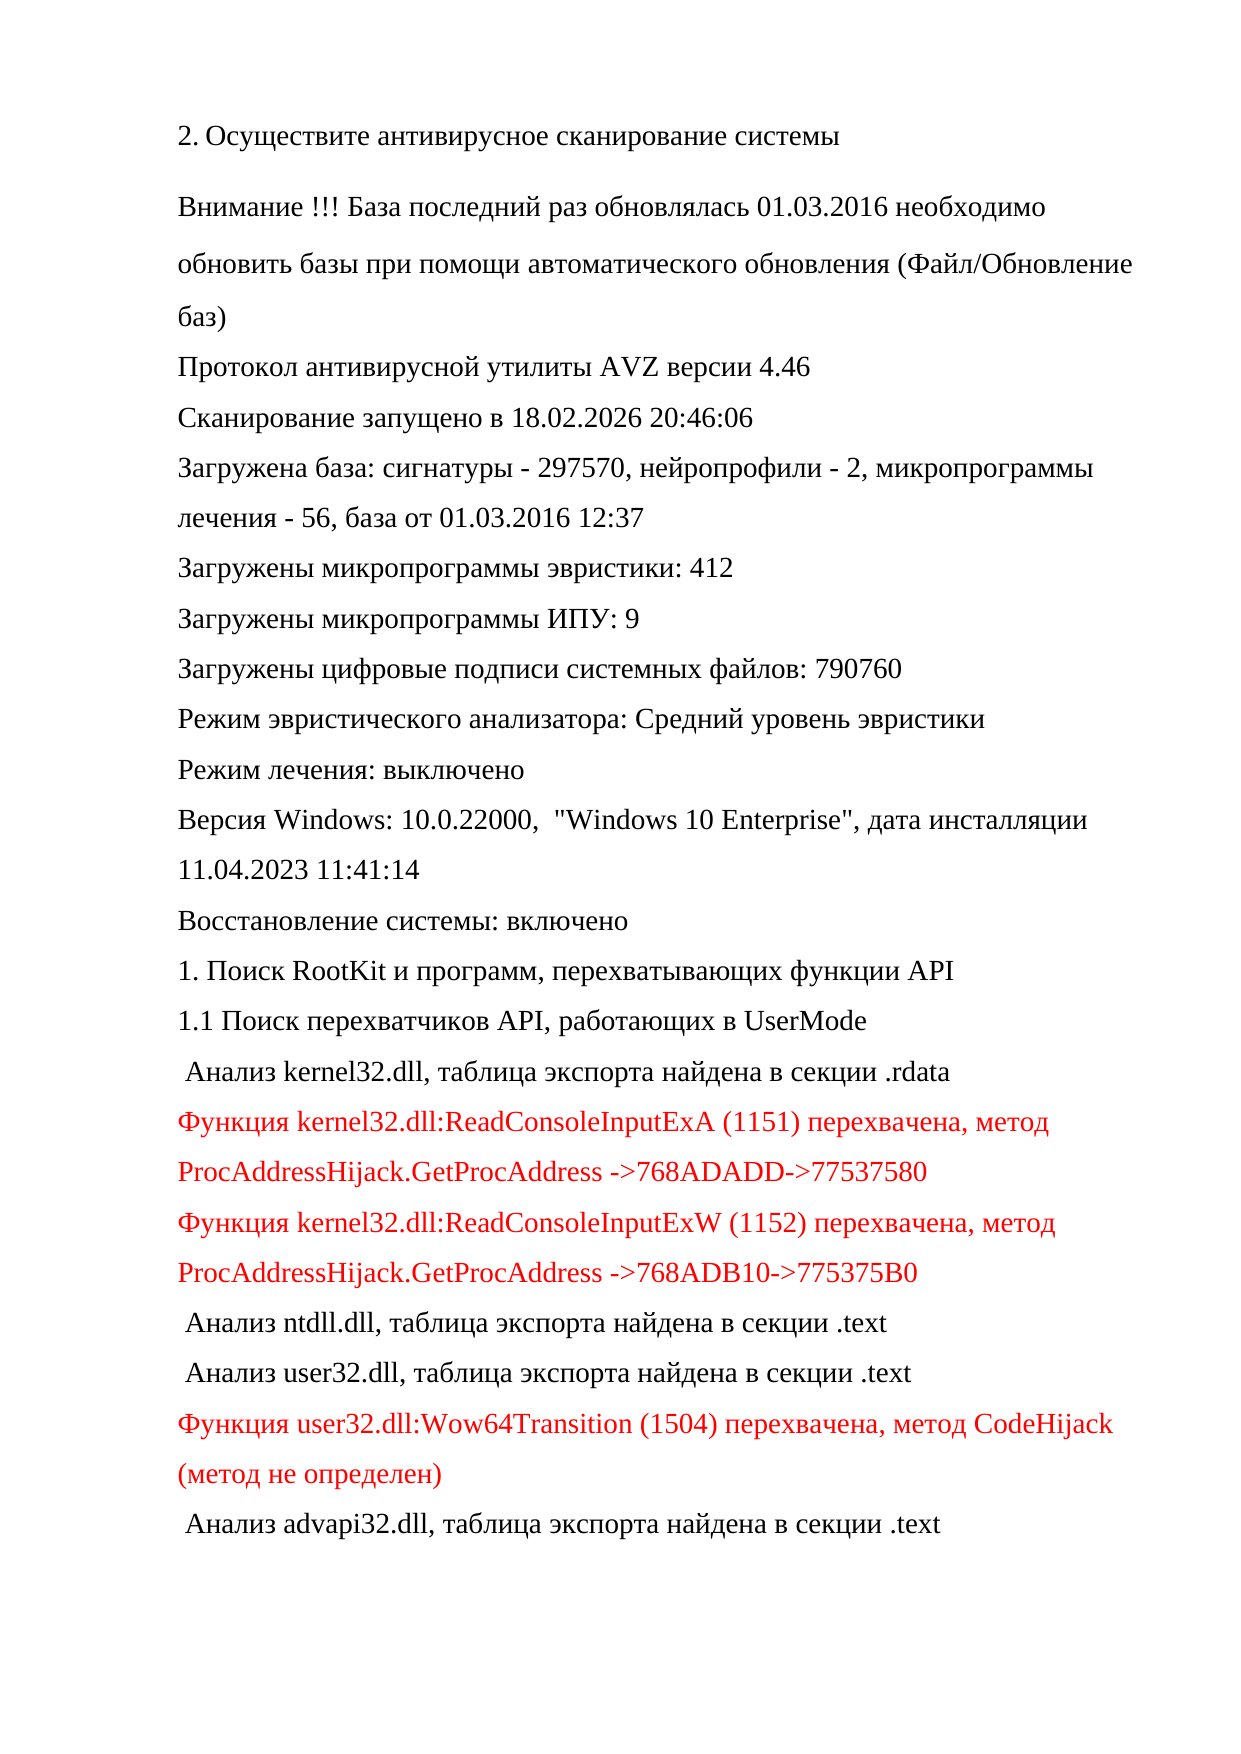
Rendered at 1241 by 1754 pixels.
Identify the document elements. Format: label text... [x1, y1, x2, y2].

text Режим лечения: выключено [177, 752, 1152, 785]
text Загружена база: сигнатуры - 297570, нейропрофили - 2, микропрограммы лечения - 56, база от 01.03.2016 12:37 [177, 450, 1152, 534]
text Загружены микропрограммы эвристики: 412 [177, 551, 1152, 584]
text Загружены микропрограммы ИПУ: 9 [177, 601, 1152, 634]
text Анализ advapi32.dll, таблица экспорта найдена в секции .text [177, 1507, 1152, 1540]
text 2. Осуществите антивирусное сканирование системы [177, 118, 1152, 152]
text Восстановление системы: включено [177, 903, 1152, 936]
text Анализ ntdll.dll, таблица экспорта найдена в секции .text [177, 1305, 1152, 1339]
text Загружены цифровые подписи системных файлов: 790760 [177, 651, 1152, 685]
text Анализ user32.dll, таблица экспорта найдена в секции .text [177, 1356, 1152, 1389]
text Внимание !!! База поcледний раз обновлялась 01.03.2016 необходимо обновить базы при помощи автоматического обновления (Файл/Обновление баз) [177, 189, 1152, 333]
text Сканирование запущено в 18.02.2026 20:46:06 [177, 400, 1152, 433]
text Функция kernel32.dll:ReadConsoleInputExA (1151) перехвачена, метод ProcAddressHijack.GetProcAddress ->768ADADD->77537580 [177, 1104, 1152, 1188]
text Протокол антивирусной утилиты AVZ версии 4.46 [177, 349, 1152, 383]
text Режим эвристического анализатора: Средний уровень эвристики [177, 702, 1152, 735]
text Версия Windows: 10.0.22000, "Windows 10 Enterprise", дата инсталляции 11.04.2023 11:41:14 [177, 802, 1152, 886]
text 1.1 Поиск перехватчиков API, работающих в UserMode [177, 1003, 1152, 1037]
text Функция user32.dll:Wow64Transition (1504) перехвачена, метод CodeHijack (метод не определен) [177, 1406, 1152, 1490]
text Функция kernel32.dll:ReadConsoleInputExW (1152) перехвачена, метод ProcAddressHijack.GetProcAddress ->768ADB10->775375B0 [177, 1205, 1152, 1288]
text 1. Поиск RootKit и программ, перехватывающих функции API [177, 953, 1152, 987]
text Анализ kernel32.dll, таблица экспорта найдена в секции .rdata [177, 1054, 1152, 1087]
